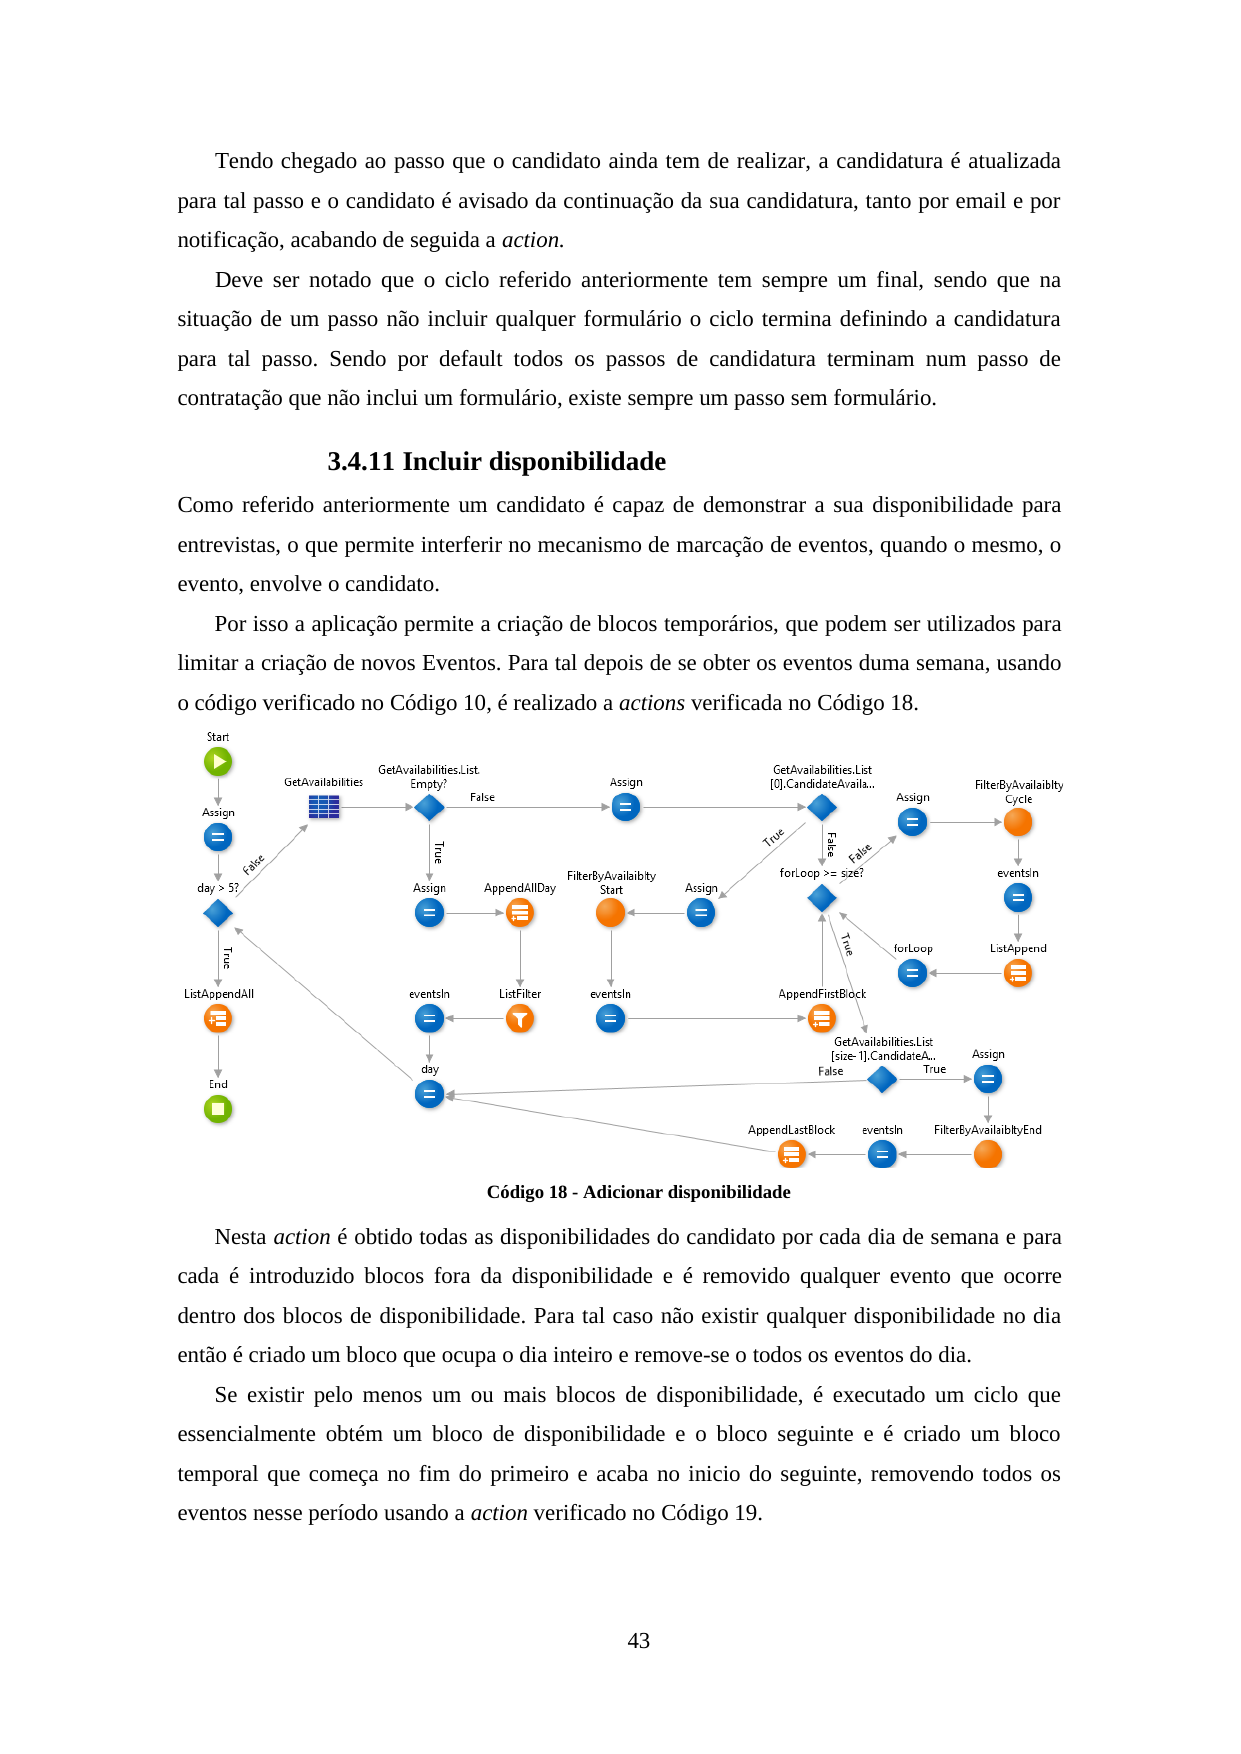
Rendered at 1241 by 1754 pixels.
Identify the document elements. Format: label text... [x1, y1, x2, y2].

subtitle Incluir disponibilidade [327, 445, 1063, 476]
picture [177, 728, 1064, 1168]
text Código 18 - Adicionar disponibilidade [177, 1181, 1063, 1202]
text Se existir pelo menos um ou mais blocos de disponibilidade, é executado um ciclo que essencialmente obtém um bloco de disponibilidade e o bloco seguinte e é criado um bloco temporal que começa no fim do primeiro e acaba no inicio do seguinte, removendo todos os eventos nesse período usando a action verificado no Código 19. [177, 1381, 1063, 1526]
text Nesta action é obtido todas as disponibilidades do candidato por cada dia de semana e para cada é introduzido blocos fora da disponibilidade e é removido qualquer evento que ocorre dentro dos blocos de disponibilidade. Para tal caso não existir qualquer disponibilidade no dia então é criado um bloco que ocupa o dia inteiro e remove-se o todos os eventos do dia. [177, 1223, 1063, 1368]
text Como referido anteriormente um candidato é capaz de demonstrar a sua disponibilidade para entrevistas, o que permite interferir no mecanismo de marcação de eventos, quando o mesmo, o evento, envolve o candidato. [177, 491, 1063, 597]
text Tendo chegado ao passo que o candidato ainda tem de realizar, a candidatura é atualizada para tal passo e o candidato é avisado da continuação da sua candidatura, tanto por email e por notificação, acabando de seguida a action. [177, 148, 1063, 253]
text Por isso a aplicação permite a criação de blocos temporários, que podem ser utilizados para limitar a criação de novos Eventos. Para tal depois de se obter os eventos duma semana, usando o código verificado no Código 10, é realizado a actions verificada no Código 18. [177, 610, 1063, 715]
text Deve ser notado que o ciclo referido anteriormente tem sempre um final, sendo que na situação de um passo não incluir qualquer formulário o ciclo termina definindo a candidatura para tal passo. Sendo por default todos os passos de candidatura terminam num passo de contratação que não inclui um formulário, existe sempre um passo sem formulário. [177, 266, 1063, 411]
